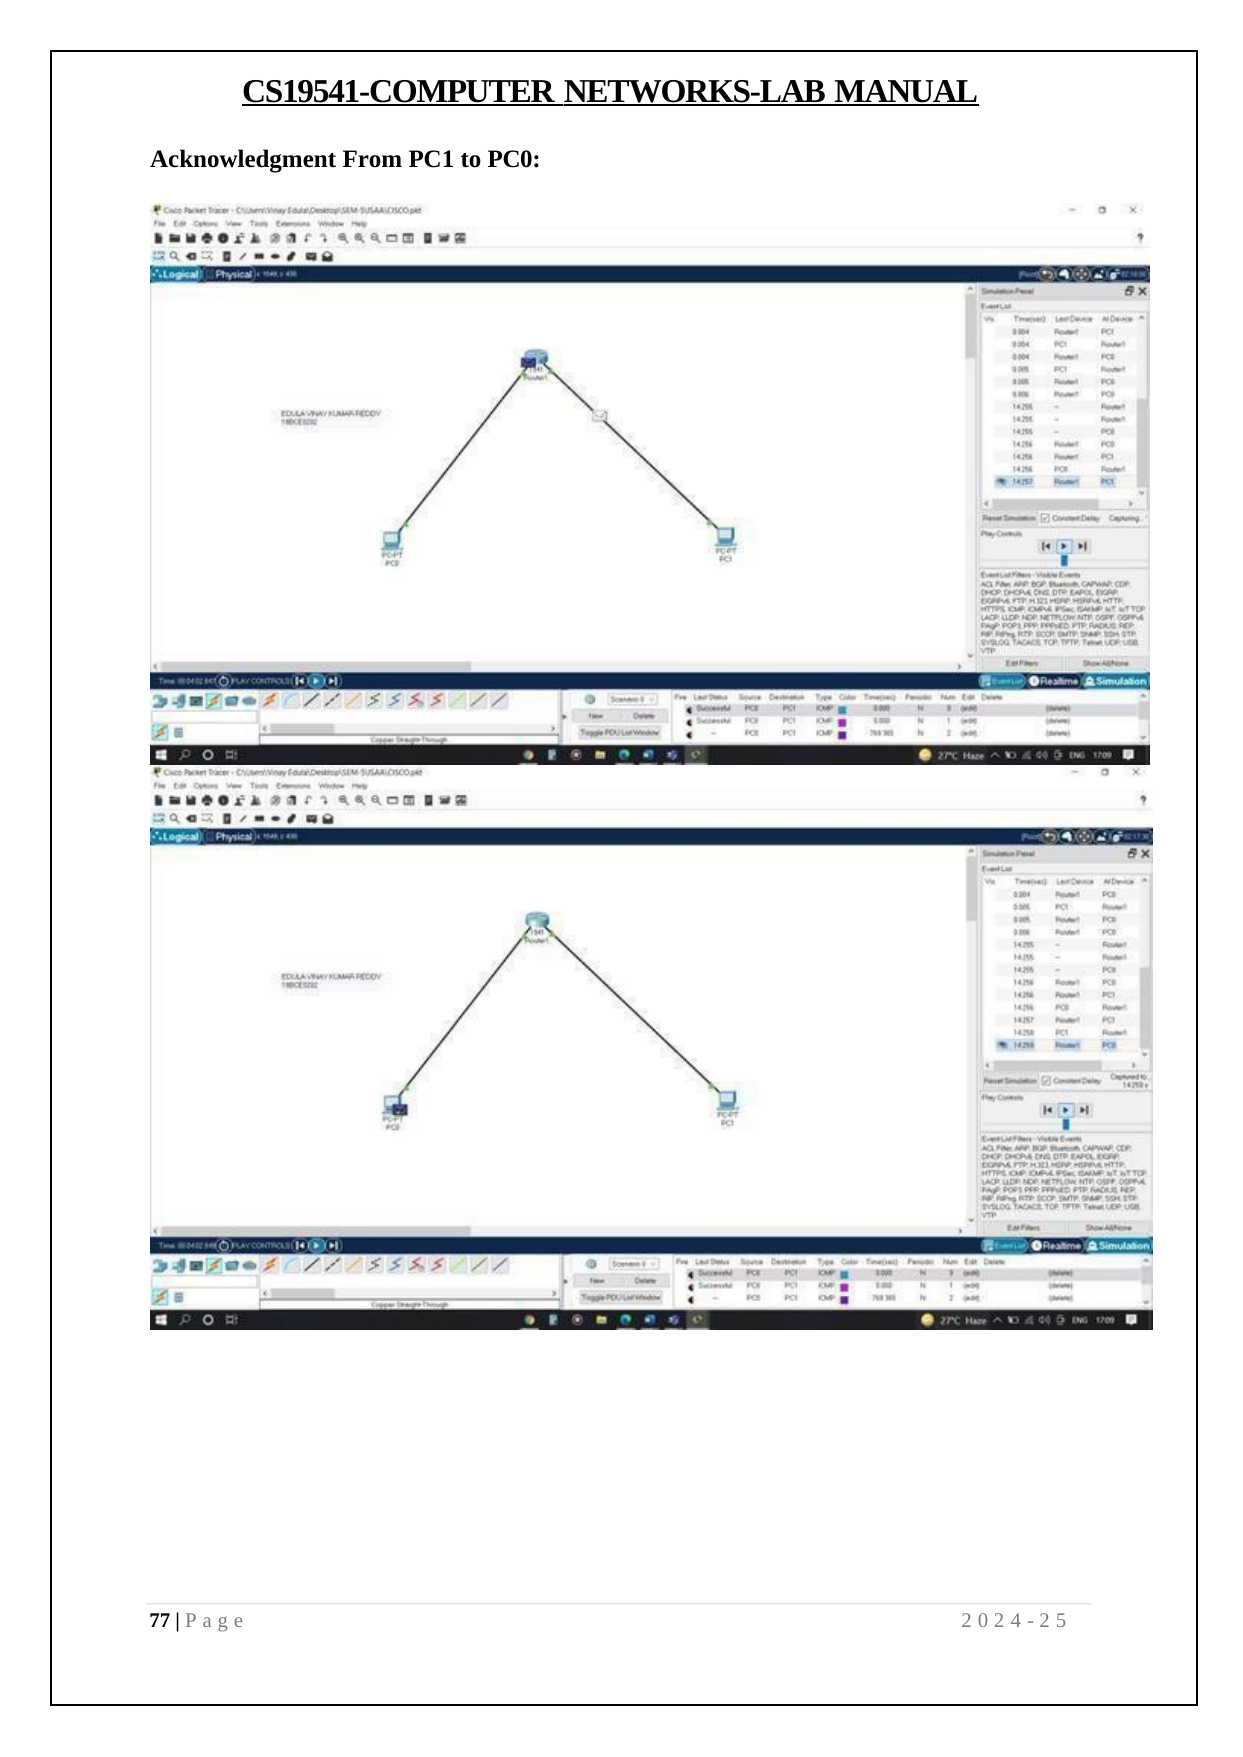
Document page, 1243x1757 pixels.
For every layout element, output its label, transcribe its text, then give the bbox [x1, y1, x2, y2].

picture [150, 203, 1153, 1330]
text Acknowledgment From PC1 to PC0: [150, 144, 1196, 173]
